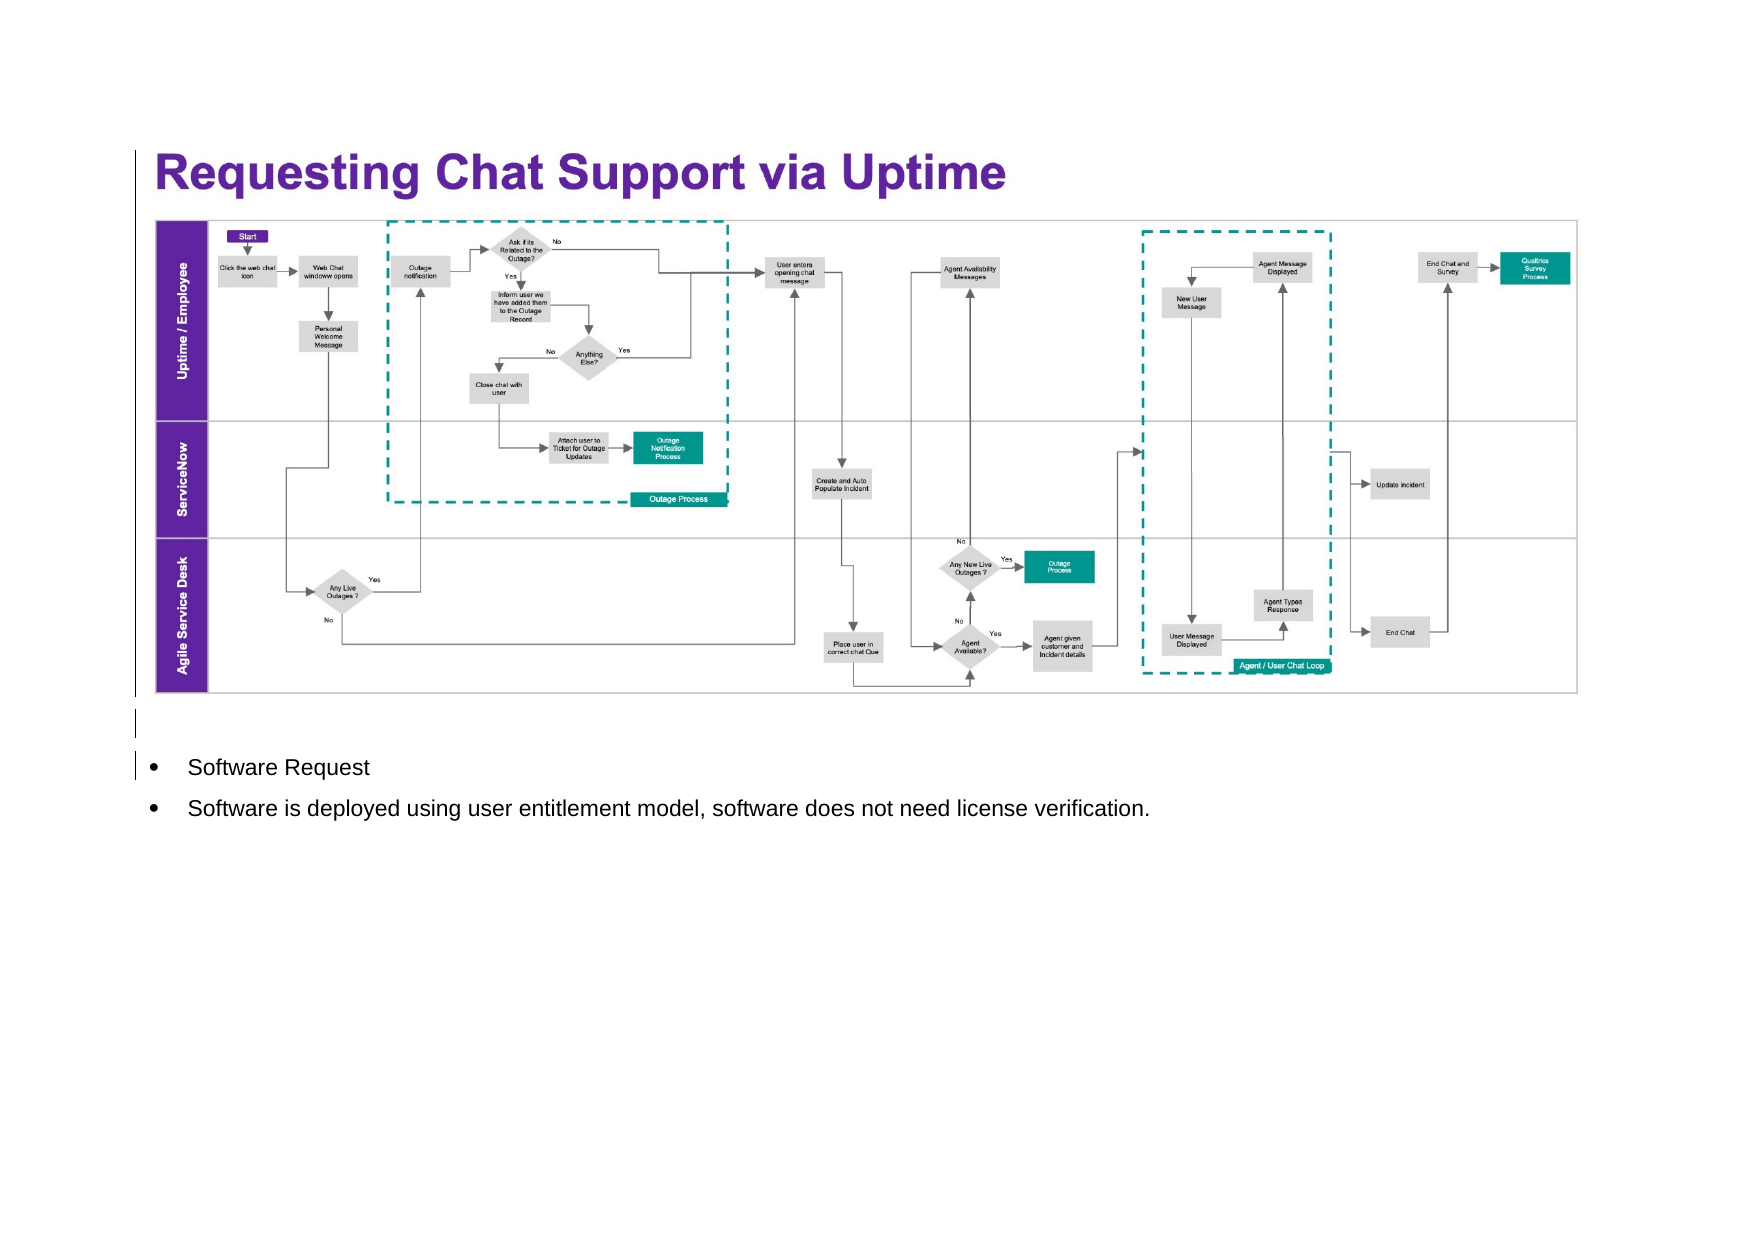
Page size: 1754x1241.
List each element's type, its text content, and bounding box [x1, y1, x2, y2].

text Software Request [150, 751, 1604, 780]
picture [150, 150, 1582, 697]
text Software is deployed using user entitlement model, software does not need license verification. [150, 792, 1604, 822]
